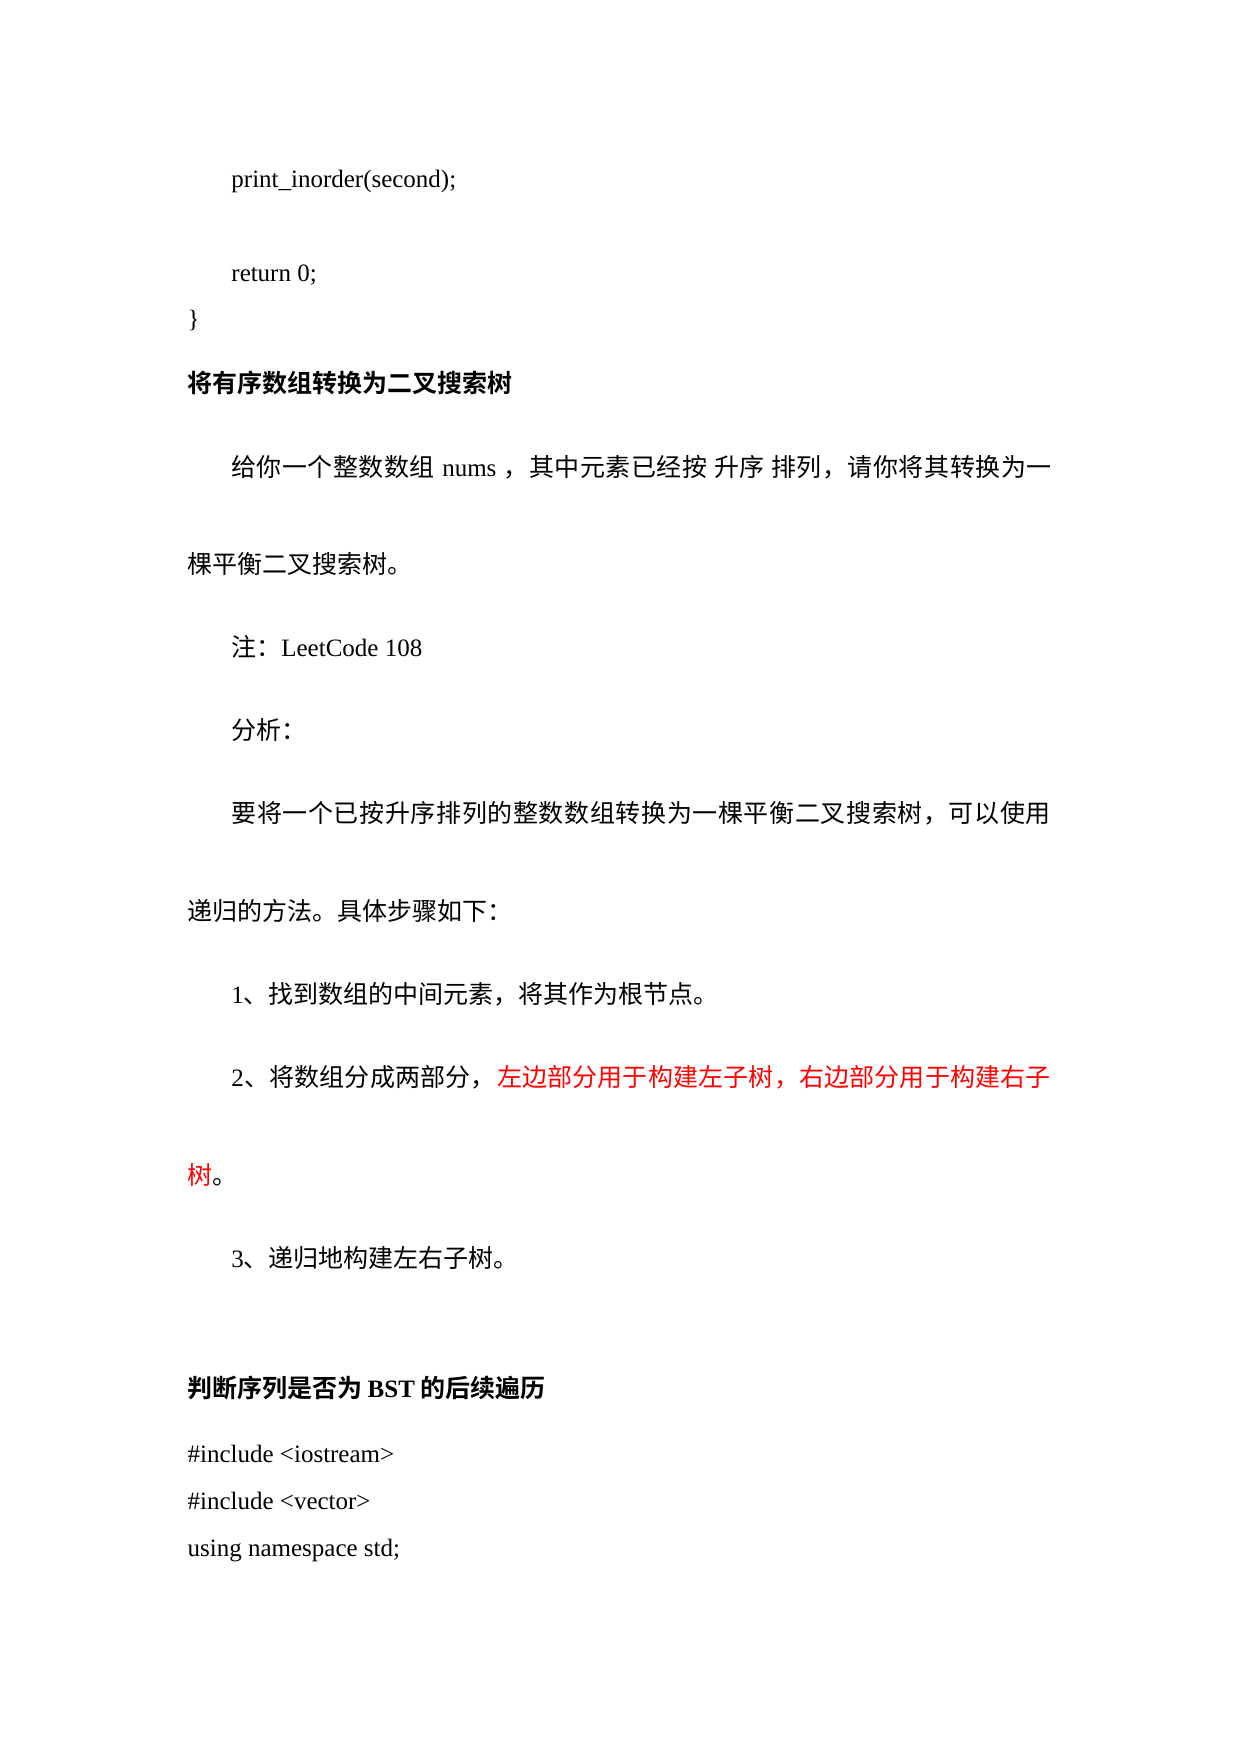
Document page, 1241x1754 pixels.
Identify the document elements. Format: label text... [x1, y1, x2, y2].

text 分析： [187, 696, 1053, 761]
text #include <iostream> [187, 1437, 1053, 1469]
text 3、递归地构建左右子树。 [187, 1224, 1053, 1289]
text 要将一个已按升序排列的整数数组转换为一棵平衡二叉搜索树，可以使用递归的方法。具体步骤如下： [187, 779, 1053, 942]
text } [187, 303, 1053, 335]
subtitle 判断序列是否为BST的后续遍历 [187, 1354, 1053, 1419]
text print_inorder(second); [187, 162, 1053, 194]
text 2、将数组分成两部分，左边部分用于构建左子树，右边部分用于构建右子树。 [187, 1043, 1053, 1206]
text 给你一个整数数组 nums ，其中元素已经按 升序 排列，请你将其转换为一棵平衡二叉搜索树。 [187, 433, 1053, 595]
text 注：LeetCode 108 [187, 613, 1053, 678]
subtitle 将有序数组转换为二叉搜索树 [187, 349, 1053, 414]
text return 0; [187, 256, 1053, 288]
text 1、找到数组的中间元素，将其作为根节点。 [187, 960, 1053, 1025]
text using namespace std; [187, 1531, 1053, 1563]
text #include <vector> [187, 1484, 1053, 1516]
